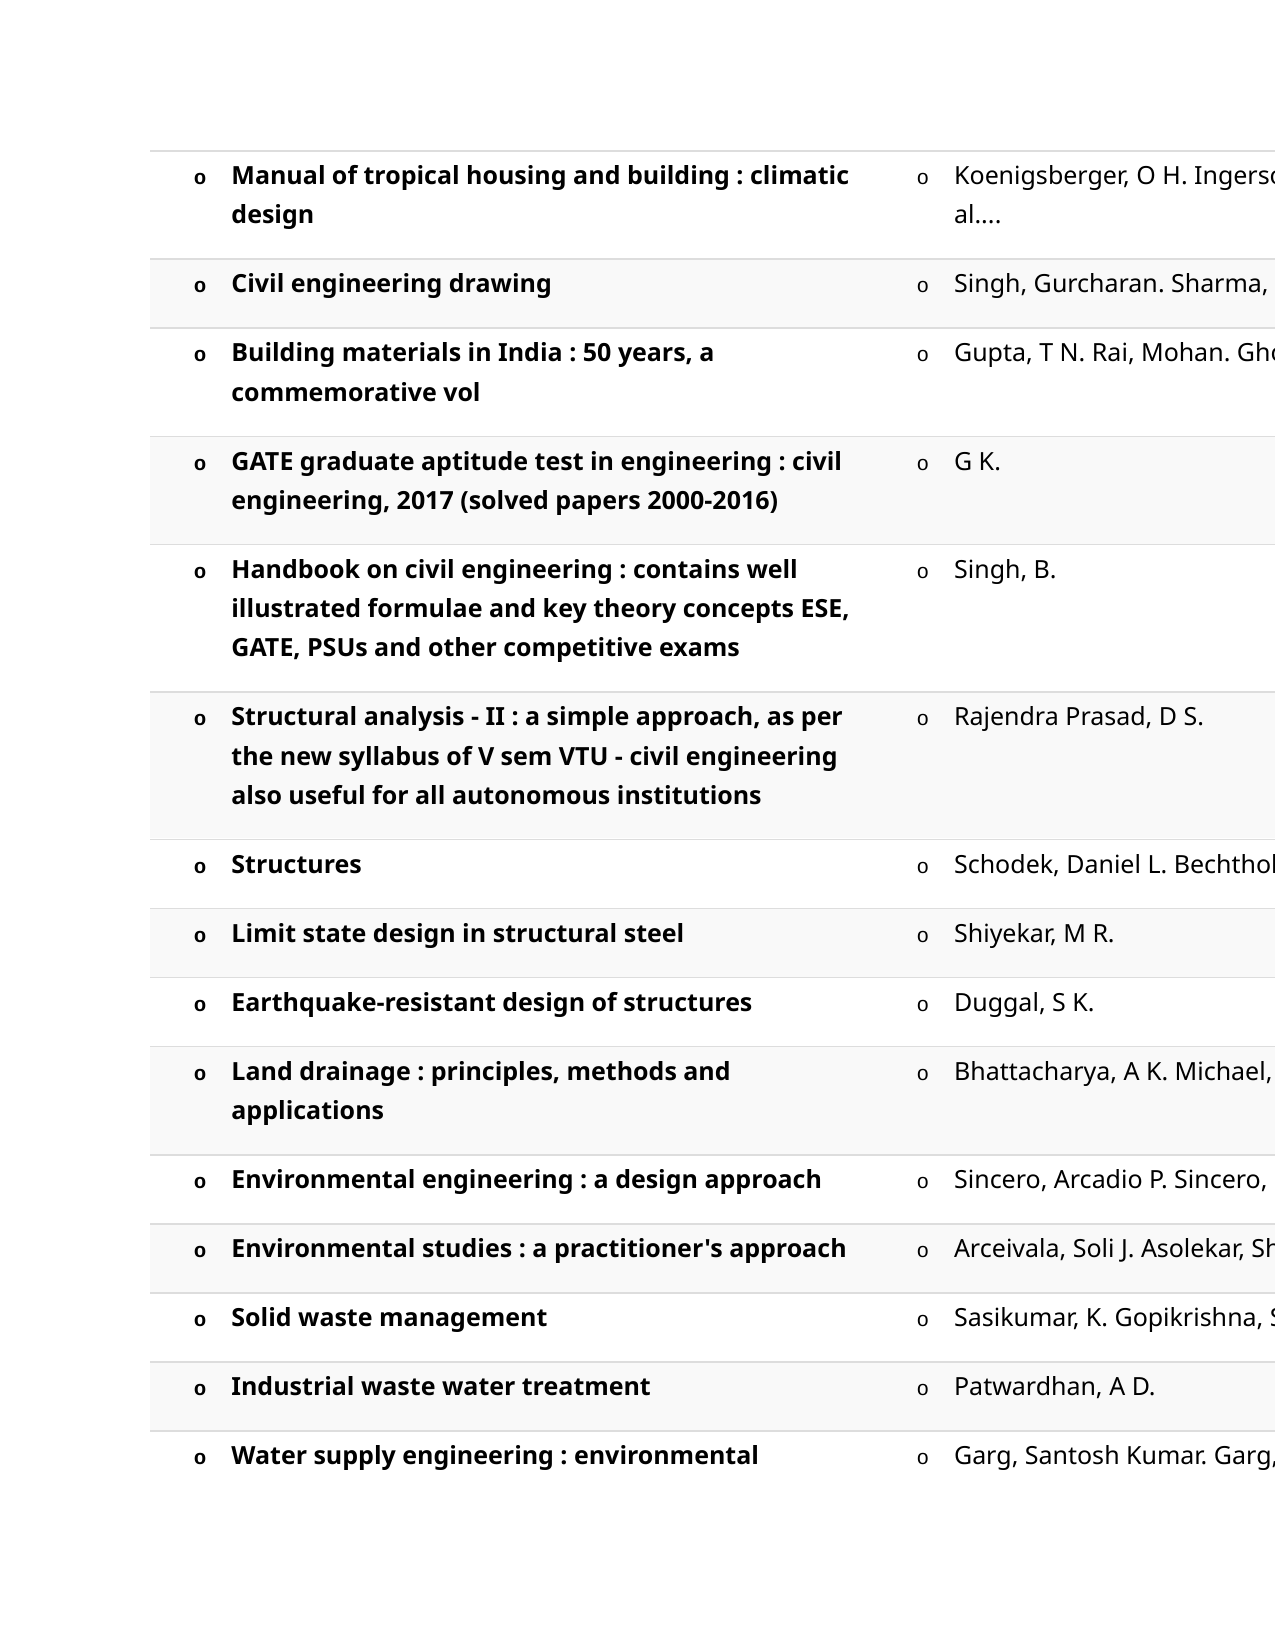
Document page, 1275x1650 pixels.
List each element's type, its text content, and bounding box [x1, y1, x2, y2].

table_cell GATE graduate aptitude test in engineering : civil engineering, 2017 (solved papers 2000-2016) [150, 437, 873, 544]
table_cell Environmental engineering : a design approach [150, 1156, 873, 1223]
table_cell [150, 1432, 873, 1499]
table_cell Sasikumar, K. Gopikrishna, Saroop. [873, 1294, 1275, 1361]
table_cell Singh, Gurcharan. Sharma, Subhash C. [873, 260, 1275, 327]
table_cell Land drainage : principles, methods and applications [150, 1047, 873, 1154]
table_cell Duggal, S K. [873, 978, 1275, 1046]
table_cell G K. [873, 437, 1275, 544]
table_cell Singh, B. [873, 545, 1275, 691]
table_cell Koenigsberger, O H. Ingersoll, T G. Mayhew, Alan. et. al.... [873, 152, 1275, 258]
table_cell Structural analysis - II : a simple approach, as per the new syllabus of V sem VTU - civil engineering also useful for all autonomous institutions [150, 693, 873, 838]
table_cell Structures [150, 840, 873, 908]
table_cell Solid waste management [150, 1294, 873, 1361]
table_cell Manual of tropical housing and building : climatic design [150, 152, 873, 258]
table_cell Sincero, Arcadio P. Sincero, Gregoria A. [873, 1156, 1275, 1223]
table_cell Schodek, Daniel L. Bechthold, Martin. [873, 840, 1275, 908]
table_cell Rajendra Prasad, D S. [873, 693, 1275, 838]
table_cell Limit state design in structural steel [150, 909, 873, 977]
table_cell Environmental studies : a practitioner's approach [150, 1225, 873, 1292]
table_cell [873, 1432, 1275, 1499]
table_cell Building materials in India : 50 years, a commemorative vol [150, 329, 873, 436]
table_cell Handbook on civil engineering : contains well illustrated formulae and key theory concepts ESE, GATE, PSUs and other competitive exams [150, 545, 873, 691]
table_cell Bhattacharya, A K. Michael, A M. [873, 1047, 1275, 1154]
table_cell Arceivala, Soli J. Asolekar, Shyam R. [873, 1225, 1275, 1292]
table_cell Industrial waste water treatment [150, 1363, 873, 1430]
table_cell Patwardhan, A D. [873, 1363, 1275, 1430]
table_cell Earthquake-resistant design of structures [150, 978, 873, 1046]
table_cell Shiyekar, M R. [873, 909, 1275, 977]
table_cell Civil engineering drawing [150, 260, 873, 327]
table_cell Gupta, T N. Rai, Mohan. Ghosh, S P. et. al.... [873, 329, 1275, 436]
